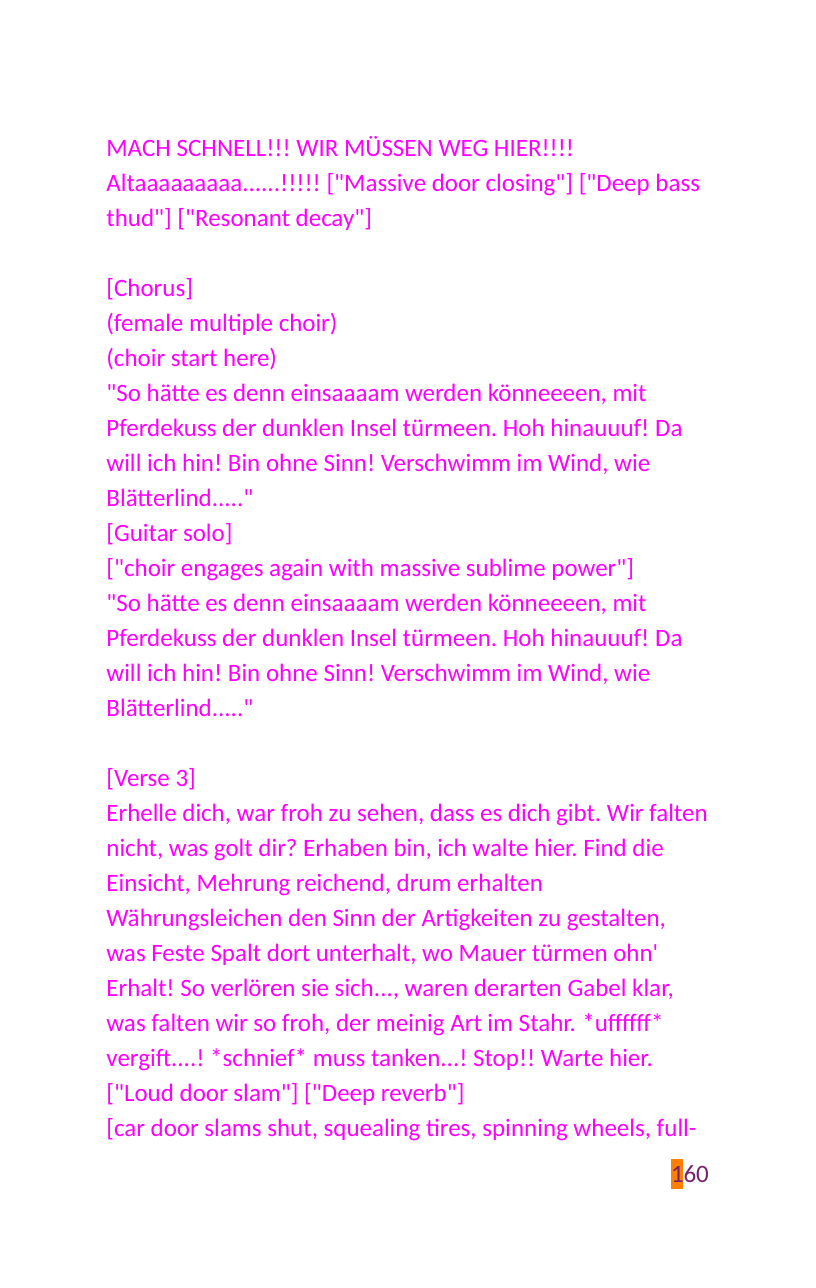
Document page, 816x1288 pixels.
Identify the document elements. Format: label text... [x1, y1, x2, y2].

text Erhelle dich, war froh zu sehen, dass es dich gibt. Wir falten nicht, was golt dir? Erhaben bin, ich walte hier. Find die Einsicht, Mehrung reichend, drum erhalten Währungsleichen den Sinn der Artigkeiten zu gestalten, was Feste Spalt dort unterhalt, wo Mauer türmen ohn' Erhalt! So verlören sie sich..., waren derarten Gabel klar, was falten wir so froh, der meinig Art im Stahr. *uffffff* vergift....! *schnief* muss tanken...! Stop!! Warte hier. [106, 797, 709, 1072]
text [Guitar solo] [106, 517, 709, 547]
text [106, 1112, 709, 1142]
text ["choir engages again with massive sublime power"] [106, 552, 709, 582]
text (female multiple choir) [106, 307, 709, 337]
text ["Loud door slam"] ["Deep reverb"] [106, 1077, 709, 1107]
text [106, 132, 709, 232]
text [Verse 3] [106, 762, 709, 792]
text [Chorus] [106, 272, 709, 302]
text "So hätte es denn einsaaaam werden könneeeen, mit Pferdekuss der dunklen Insel türmeen. Hoh hinauuuf! Da will ich hin! Bin ohne Sinn! Verschwimm im Wind, wie Blätterlind....." [106, 377, 709, 512]
text "So hätte es denn einsaaaam werden könneeeen, mit Pferdekuss der dunklen Insel türmeen. Hoh hinauuuf! Da will ich hin! Bin ohne Sinn! Verschwimm im Wind, wie Blätterlind....." [106, 587, 709, 722]
text (choir start here) [106, 342, 709, 372]
